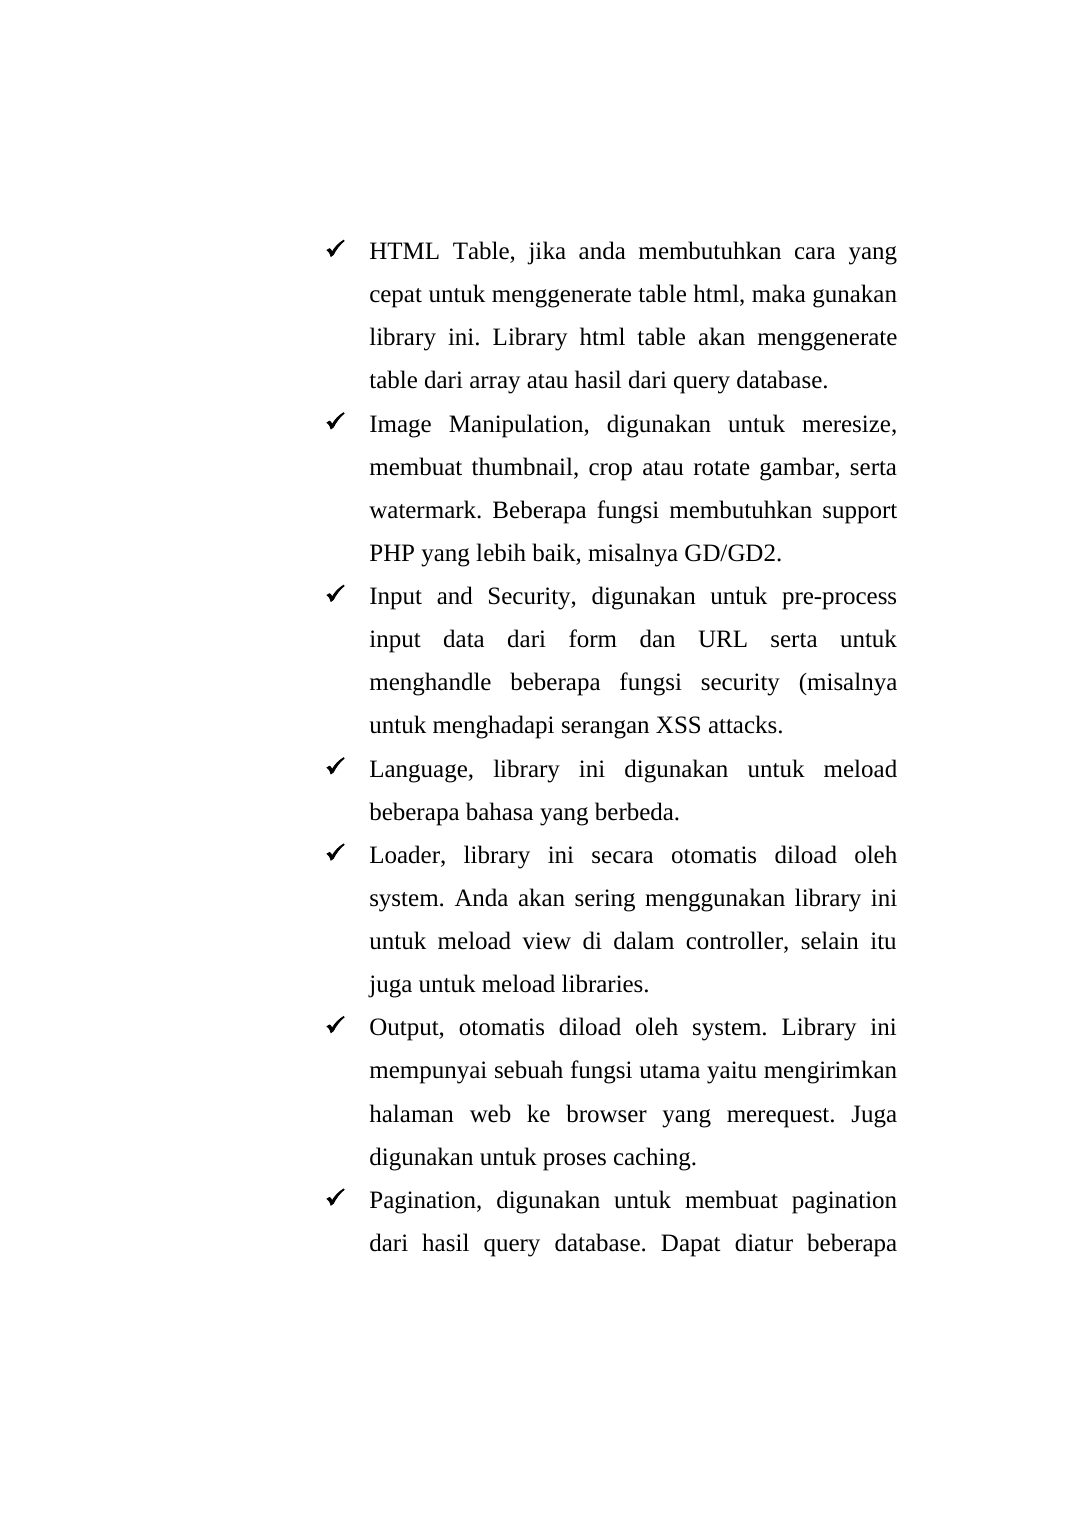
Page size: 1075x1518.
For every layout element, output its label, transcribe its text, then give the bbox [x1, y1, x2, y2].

list Image Manipulation, digunakan untuk meresize, membuat thumbnail, crop atau rotate gambar, serta watermark. Beberapa fungsi membutuhkan support PHP yang lebih baik, misalnya GD/GD2. [325, 409, 898, 567]
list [325, 1185, 898, 1257]
list Loader, library ini secara otomatis diload oleh system. Anda akan sering menggunakan library ini untuk meload view di dalam controller, selain itu juga untuk meload libraries. [325, 840, 898, 998]
list Output, otomatis diload oleh system. Library ini mempunyai sebuah fungsi utama yaitu mengirimkan halaman web ke browser yang merequest. Juga digunakan untuk proses caching. [325, 1012, 898, 1171]
list Language, library ini digunakan untuk meload beberapa bahasa yang berbeda. [325, 754, 898, 826]
list HTML Table, jika anda membutuhkan cara yang cepat untuk menggenerate table html, maka gunakan library ini. Library html table akan menggenerate table dari array atau hasil dari query database. [325, 236, 898, 394]
list Input and Security, digunakan untuk pre-process input data dari form dan URL serta untuk menghandle beberapa fungsi security (misalnya untuk menghadapi serangan XSS attacks. [325, 581, 898, 739]
